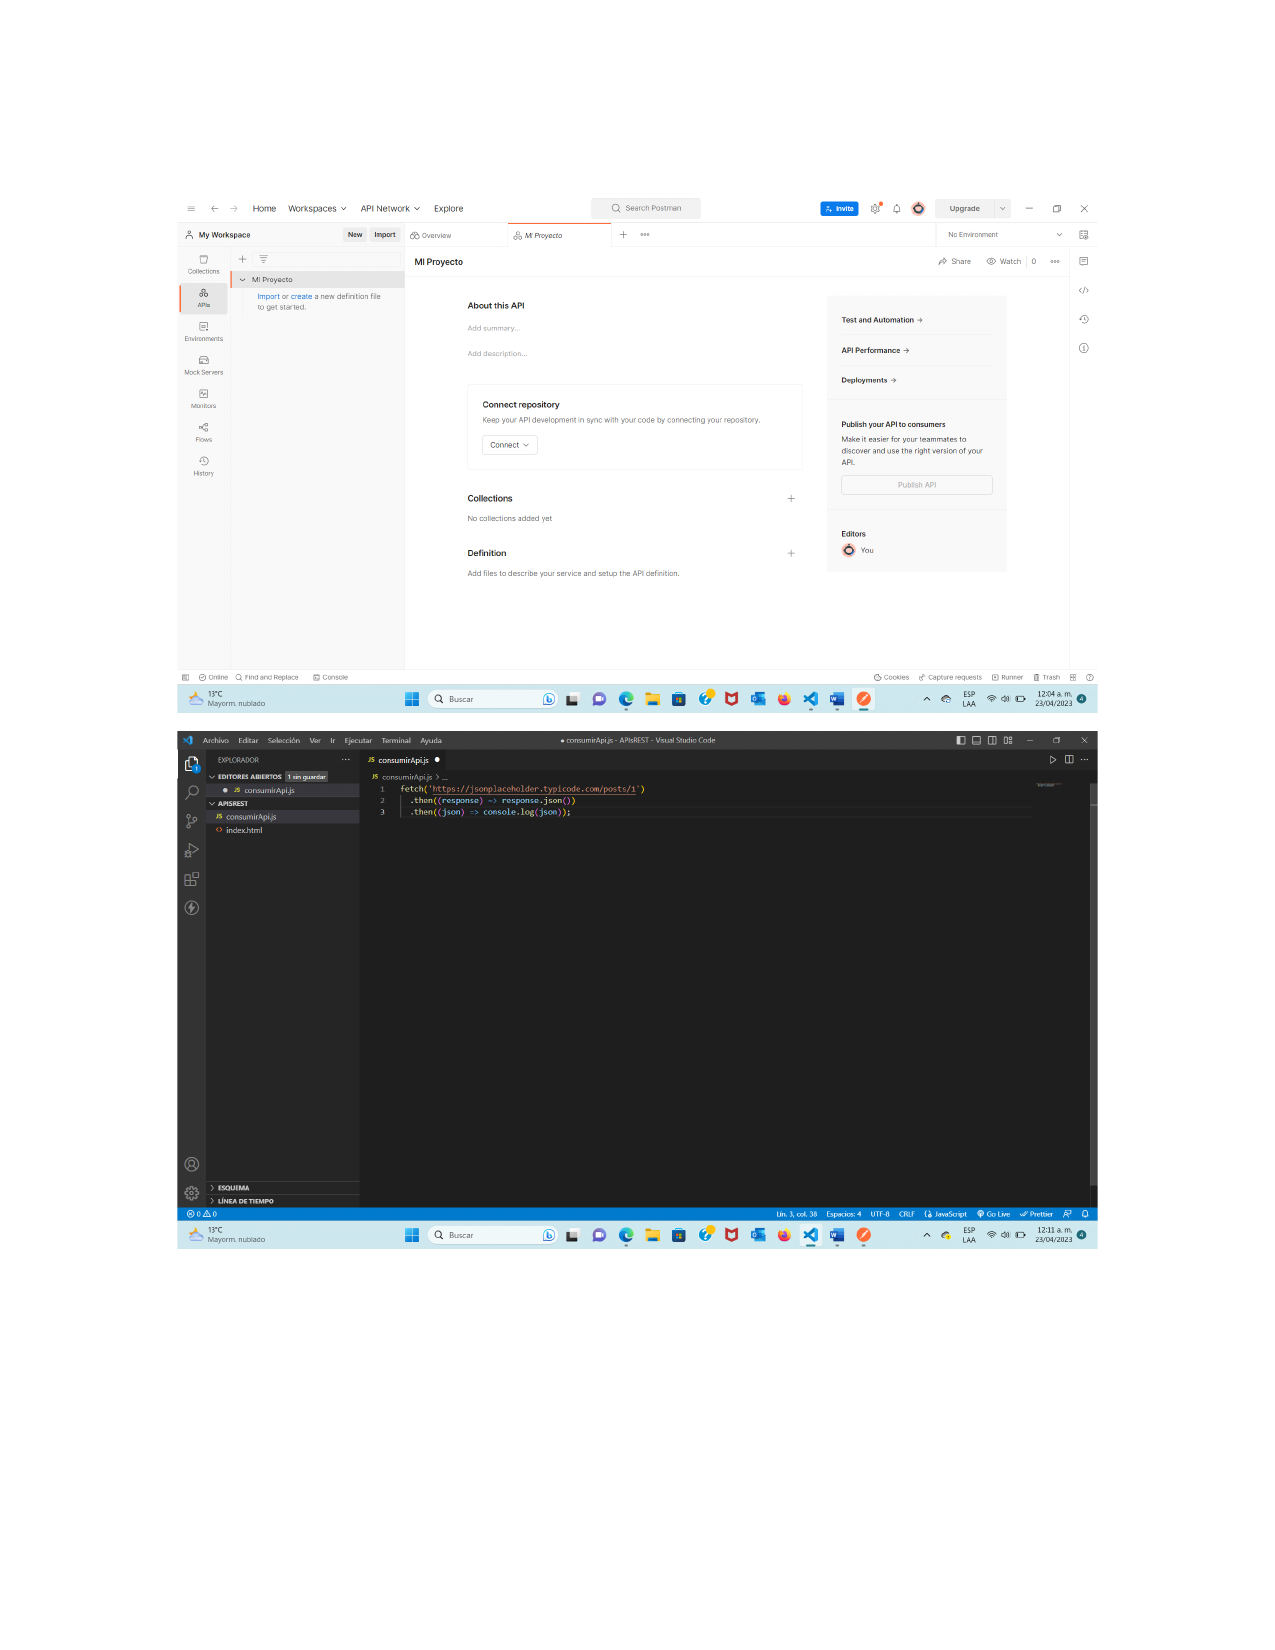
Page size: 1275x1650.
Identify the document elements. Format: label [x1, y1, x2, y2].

picture [177, 731, 1098, 1249]
picture [177, 194, 1098, 713]
